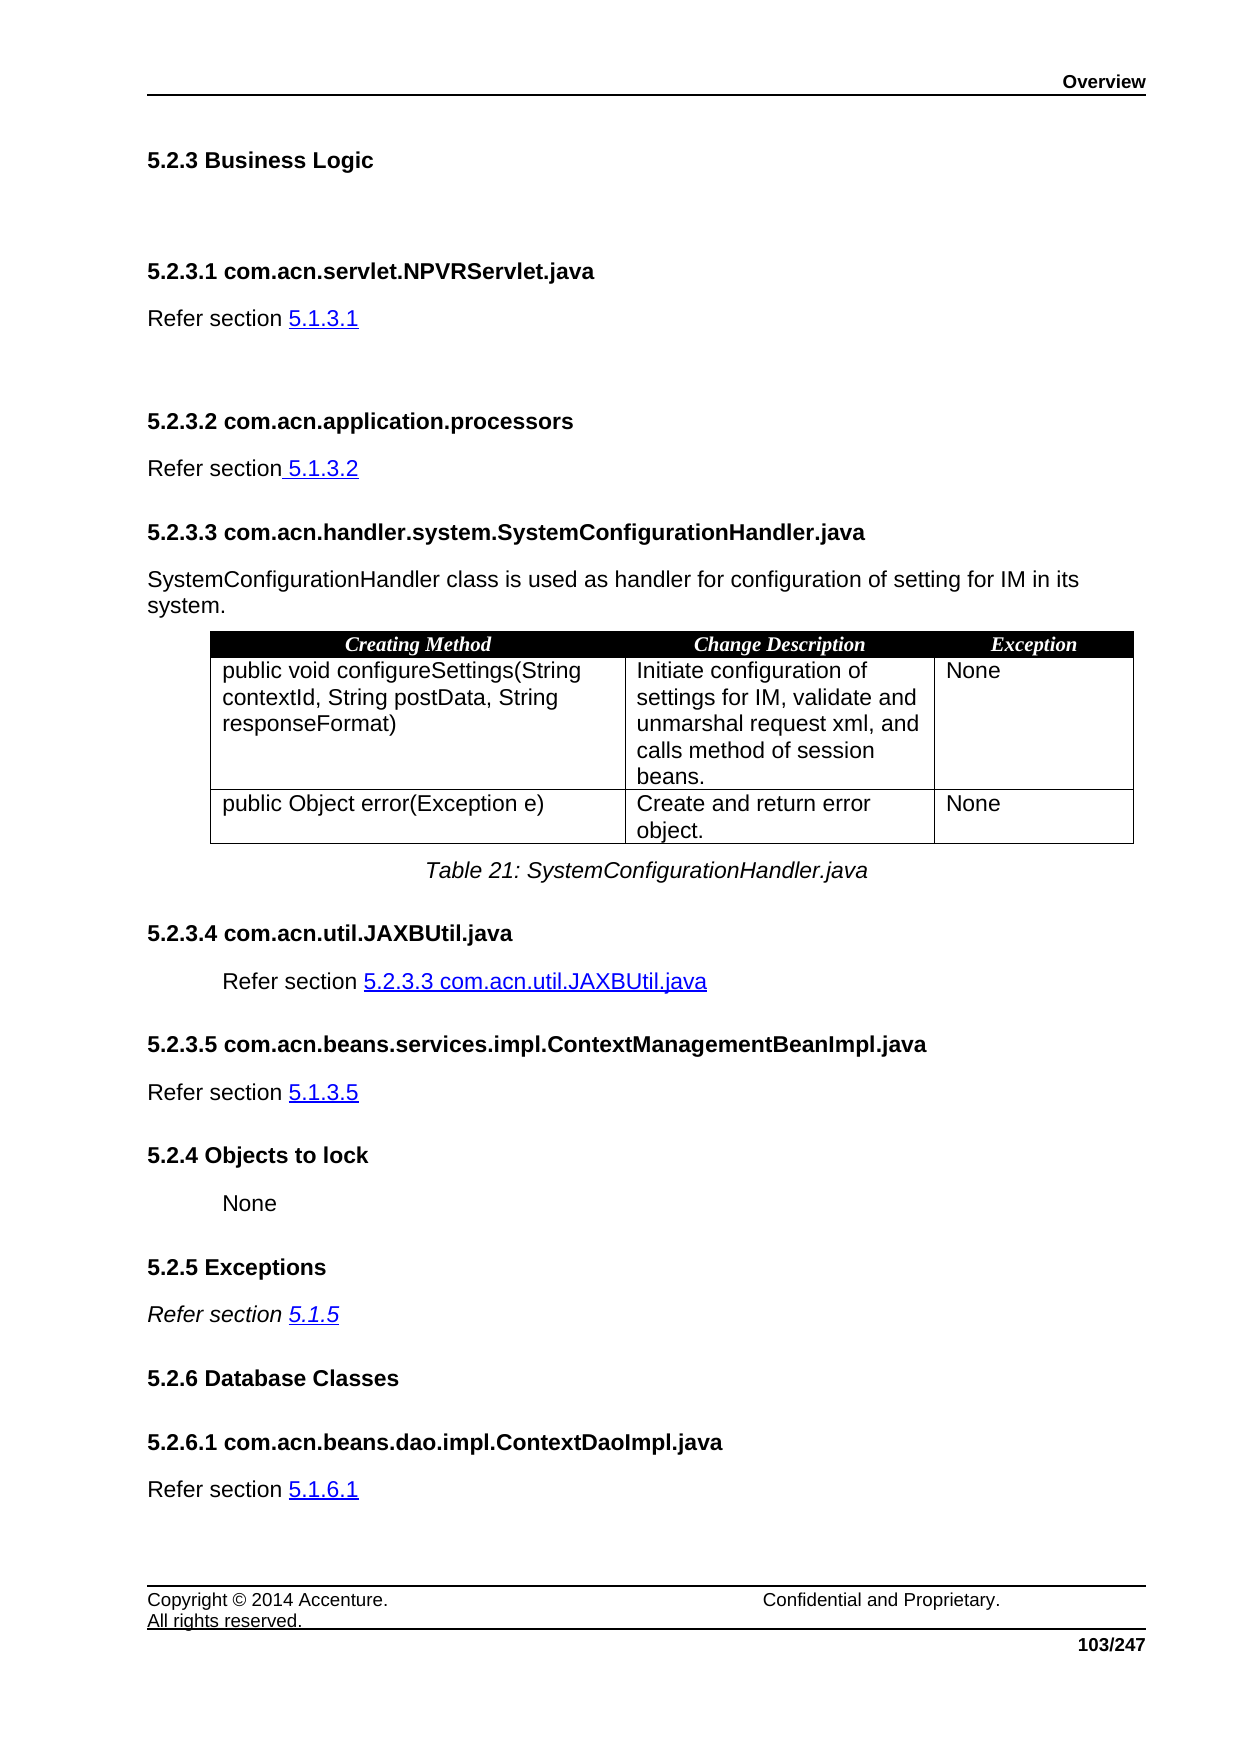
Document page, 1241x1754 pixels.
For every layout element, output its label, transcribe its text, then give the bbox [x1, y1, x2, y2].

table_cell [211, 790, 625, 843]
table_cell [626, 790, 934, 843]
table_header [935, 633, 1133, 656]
text Refer section 5.1.3.1 [147, 305, 1146, 332]
subtitle Objects to lock [147, 1142, 1146, 1169]
subtitle com.acn.servlet.NPVRServlet.java [147, 258, 1146, 284]
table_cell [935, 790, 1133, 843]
subtitle com.acn.handler.system.SystemConfigurationHandler.java [147, 519, 1146, 545]
subtitle com.acn.application.processors [147, 408, 1146, 434]
subtitle Database Classes [147, 1364, 1146, 1391]
text Refer section 5.1.3.2 [147, 455, 1146, 481]
text SystemConfigurationHandler class is used as handler for configuration of setting for IM in its system. [147, 566, 1146, 619]
subtitle Exceptions [147, 1253, 1146, 1280]
text Table 21: SystemConfigurationHandler.java [147, 857, 1146, 883]
text Refer section 5.1.3.5 [147, 1079, 1146, 1105]
text Refer section 5.2.3.3 com.acn.util.JAXBUtil.java [147, 968, 1146, 994]
subtitle Business Logic [147, 147, 1146, 173]
text Refer section 5.1.5 [147, 1301, 1146, 1327]
subtitle com.acn.beans.services.impl.ContextManagementBeanImpl.java [147, 1031, 1146, 1058]
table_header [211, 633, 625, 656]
text Refer section 5.1.6.1 [147, 1476, 1146, 1502]
text None [147, 1190, 1146, 1216]
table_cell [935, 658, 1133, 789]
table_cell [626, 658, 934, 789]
subtitle com.acn.util.JAXBUtil.java [147, 920, 1146, 947]
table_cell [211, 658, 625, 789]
subtitle com.acn.beans.dao.impl.ContextDaoImpl.java [147, 1428, 1146, 1455]
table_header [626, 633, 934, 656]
